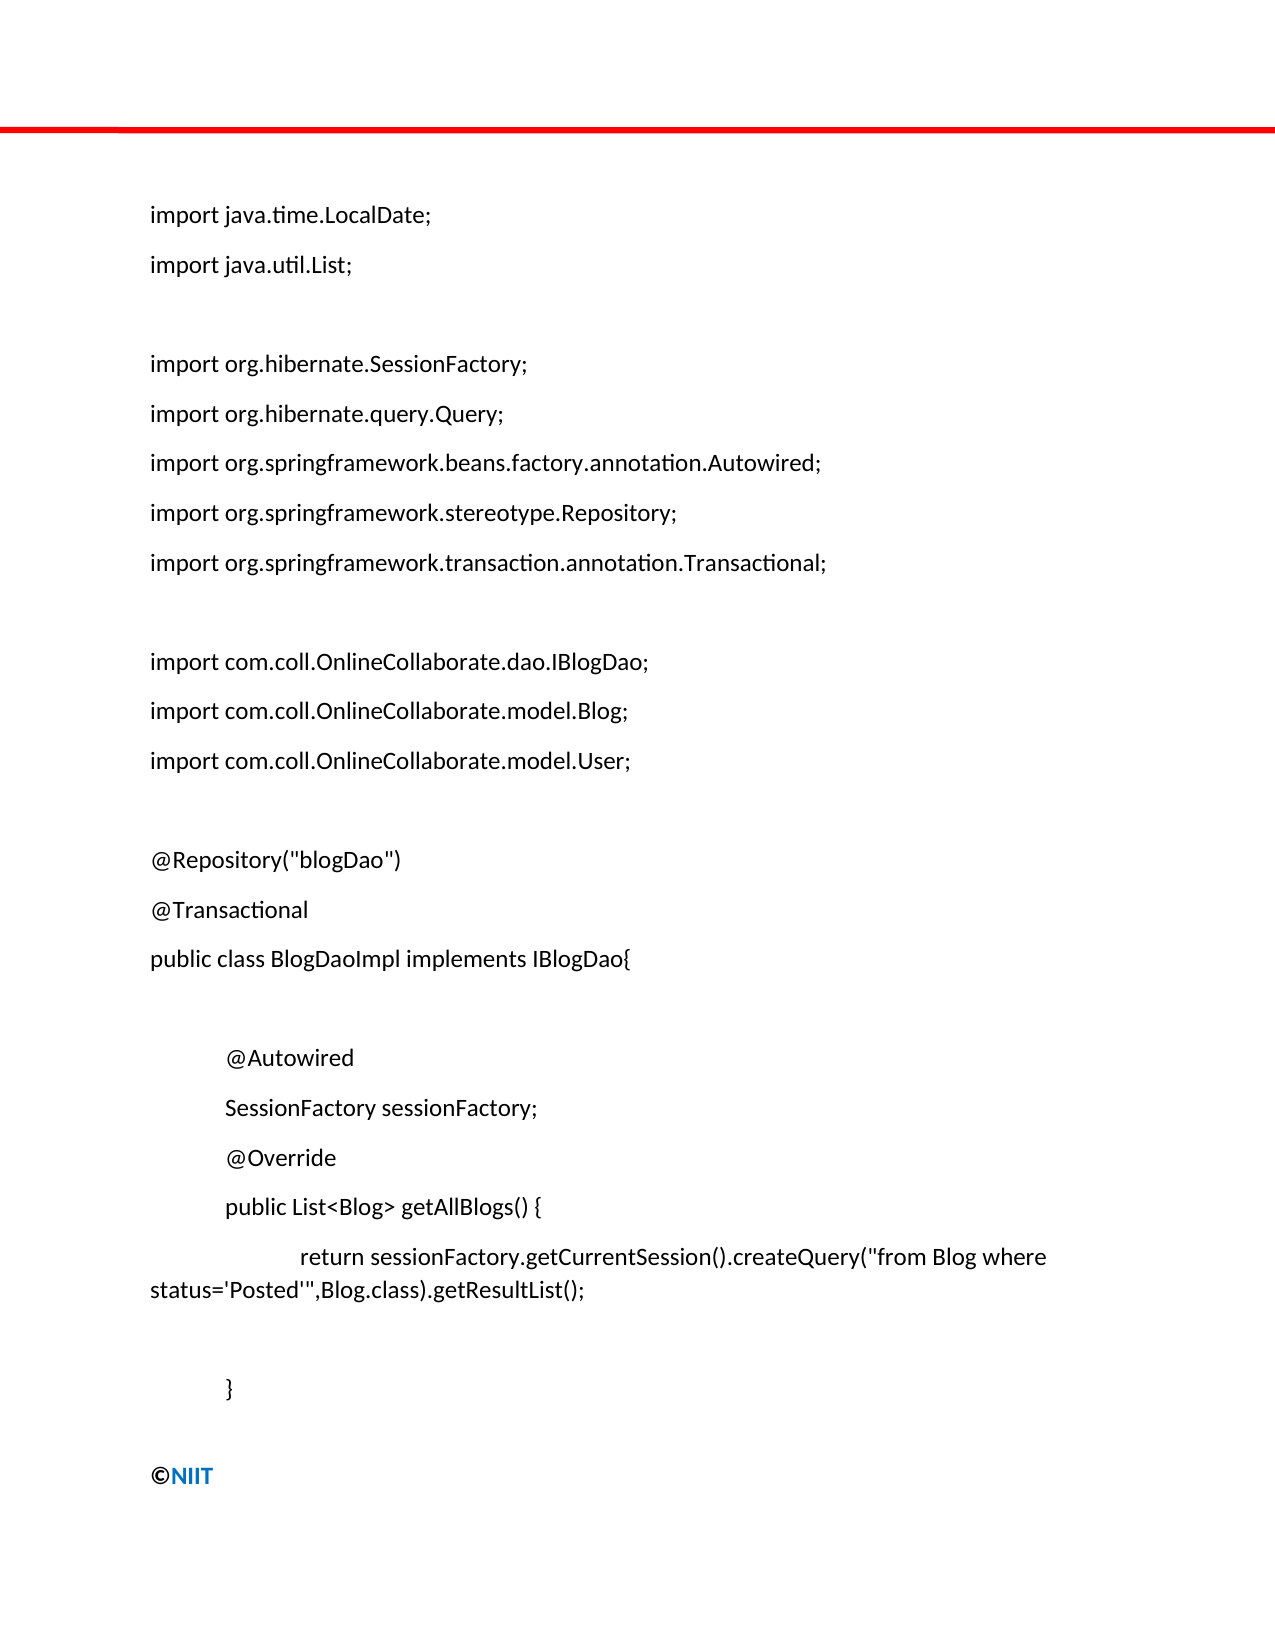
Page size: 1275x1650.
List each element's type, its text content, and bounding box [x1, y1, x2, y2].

text import com.coll.OnlineCollaborate.model.Blog; [150, 695, 1125, 726]
text @Transactional [150, 894, 1125, 924]
text public class BlogDaoImpl implements IBlogDao{ [150, 943, 1125, 974]
text SessionFactory sessionFactory; [150, 1092, 1125, 1123]
text import org.hibernate.SessionFactory; [150, 348, 1125, 379]
text import org.hibernate.query.Query; [150, 398, 1125, 428]
text return sessionFactory.getCurrentSession().createQuery("from Blog where status='Posted'",Blog.class).getResultList(); [150, 1241, 1125, 1304]
text import java.util.List; [150, 249, 1125, 280]
text import org.springframework.beans.factory.annotation.Autowired; [150, 447, 1125, 478]
text import org.springframework.transaction.annotation.Transactional; [150, 547, 1125, 577]
text @Autowired [150, 1042, 1125, 1073]
text } [150, 1373, 1125, 1403]
text @Override [150, 1142, 1125, 1172]
text public List<Blog> getAllBlogs() { [150, 1191, 1125, 1222]
text import org.springframework.stereotype.Repository; [150, 497, 1125, 528]
text import com.coll.OnlineCollaborate.dao.IBlogDao; [150, 646, 1125, 676]
text import com.coll.OnlineCollaborate.model.User; [150, 745, 1125, 776]
text import java.time.LocalDate; [150, 199, 1125, 230]
text @Repository("blogDao") [150, 844, 1125, 875]
